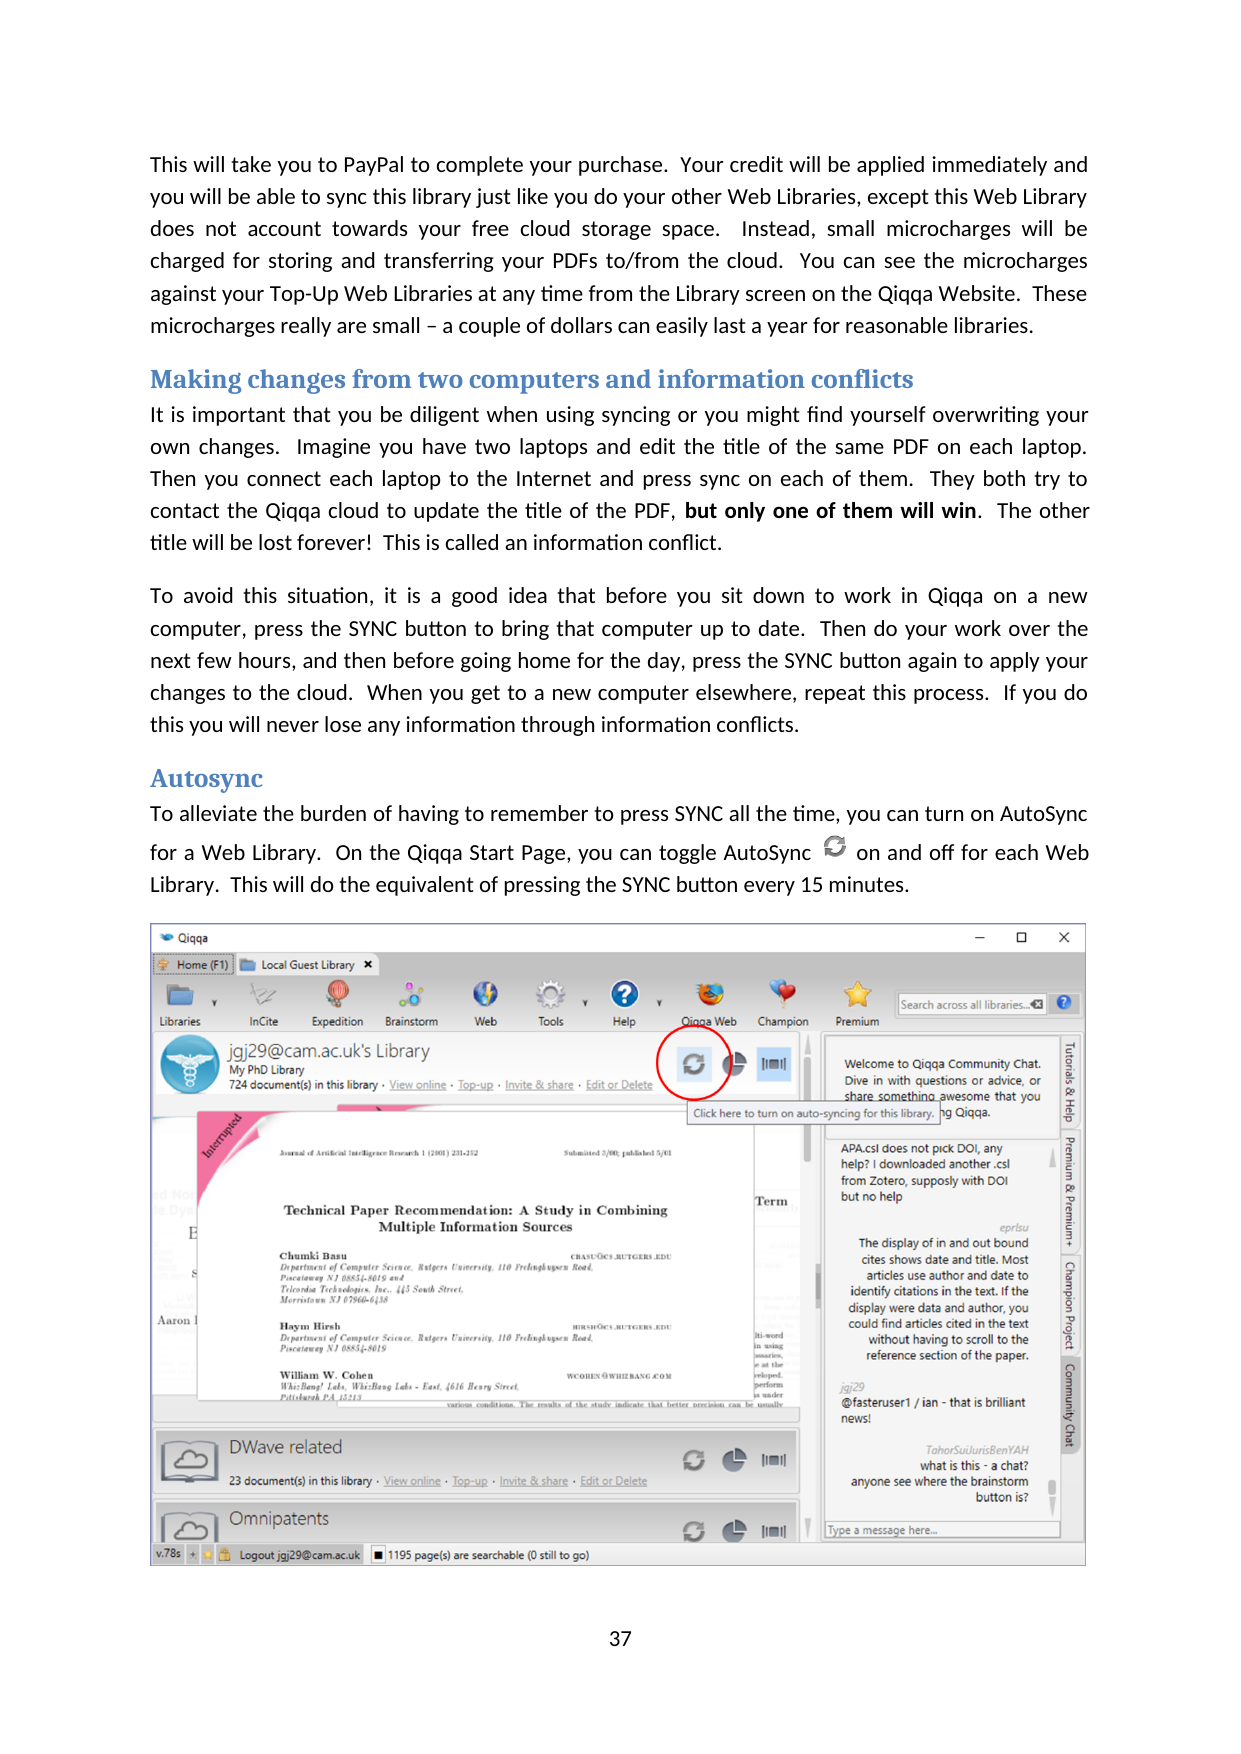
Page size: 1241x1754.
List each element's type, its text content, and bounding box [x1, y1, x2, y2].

subtitle Autosync [150, 763, 1090, 794]
text This will take you to PayPal to complete your purchase. Your credit will be applied immediately and you will be able to sync this library just like you do your other Web Libraries, except this Web Library does not account towards your free cloud storage space. Instead, small microcharges will be charged for storing and transferring your PDFs to/from the cloud. You can see the microcharges against your Top-Up Web Libraries at any time from the Library screen on the Qiqqa Website. These microcharges really are small – a couple of dollars can easily last a year for reasonable libraries. [150, 150, 1090, 339]
subtitle Making changes from two computers and information conflicts [150, 364, 1090, 395]
text It is important that you be diligent when using syncing or you might find yourself overwriting your own changes. Imagine you have two laptops and edit the title of the same PDF on each laptop. Then you connect each laptop to the Internet and press sync on each of them. They both try to contact the Qiqqa cloud to update the title of the PDF, but only one of them will win. The other title will be lost forever! This is called an information conflict. [150, 400, 1090, 556]
text To avoid this situation, it is a good idea that before you sit down to work in Qiqqa on a new computer, press the SYNC button to bring that computer up to date. Then do your work over the next few hours, and then before going home for the day, press the SYNC button again to apply your changes to the cloud. When you get to a new computer elsewhere, repeat this process. If you do this you will never lose any information through information conflicts. [150, 581, 1090, 738]
picture [150, 923, 1086, 1566]
picture [820, 831, 850, 861]
text To alleviate the burden of having to remember to press SYNC all the time, you can turn on AutoSync for a Web Library. On the Qiqqa Start Page, you can toggle AutoSync on and off for each Web Library. This will do the equivalent of pressing the SYNC button every 15 minutes. [150, 799, 1090, 898]
